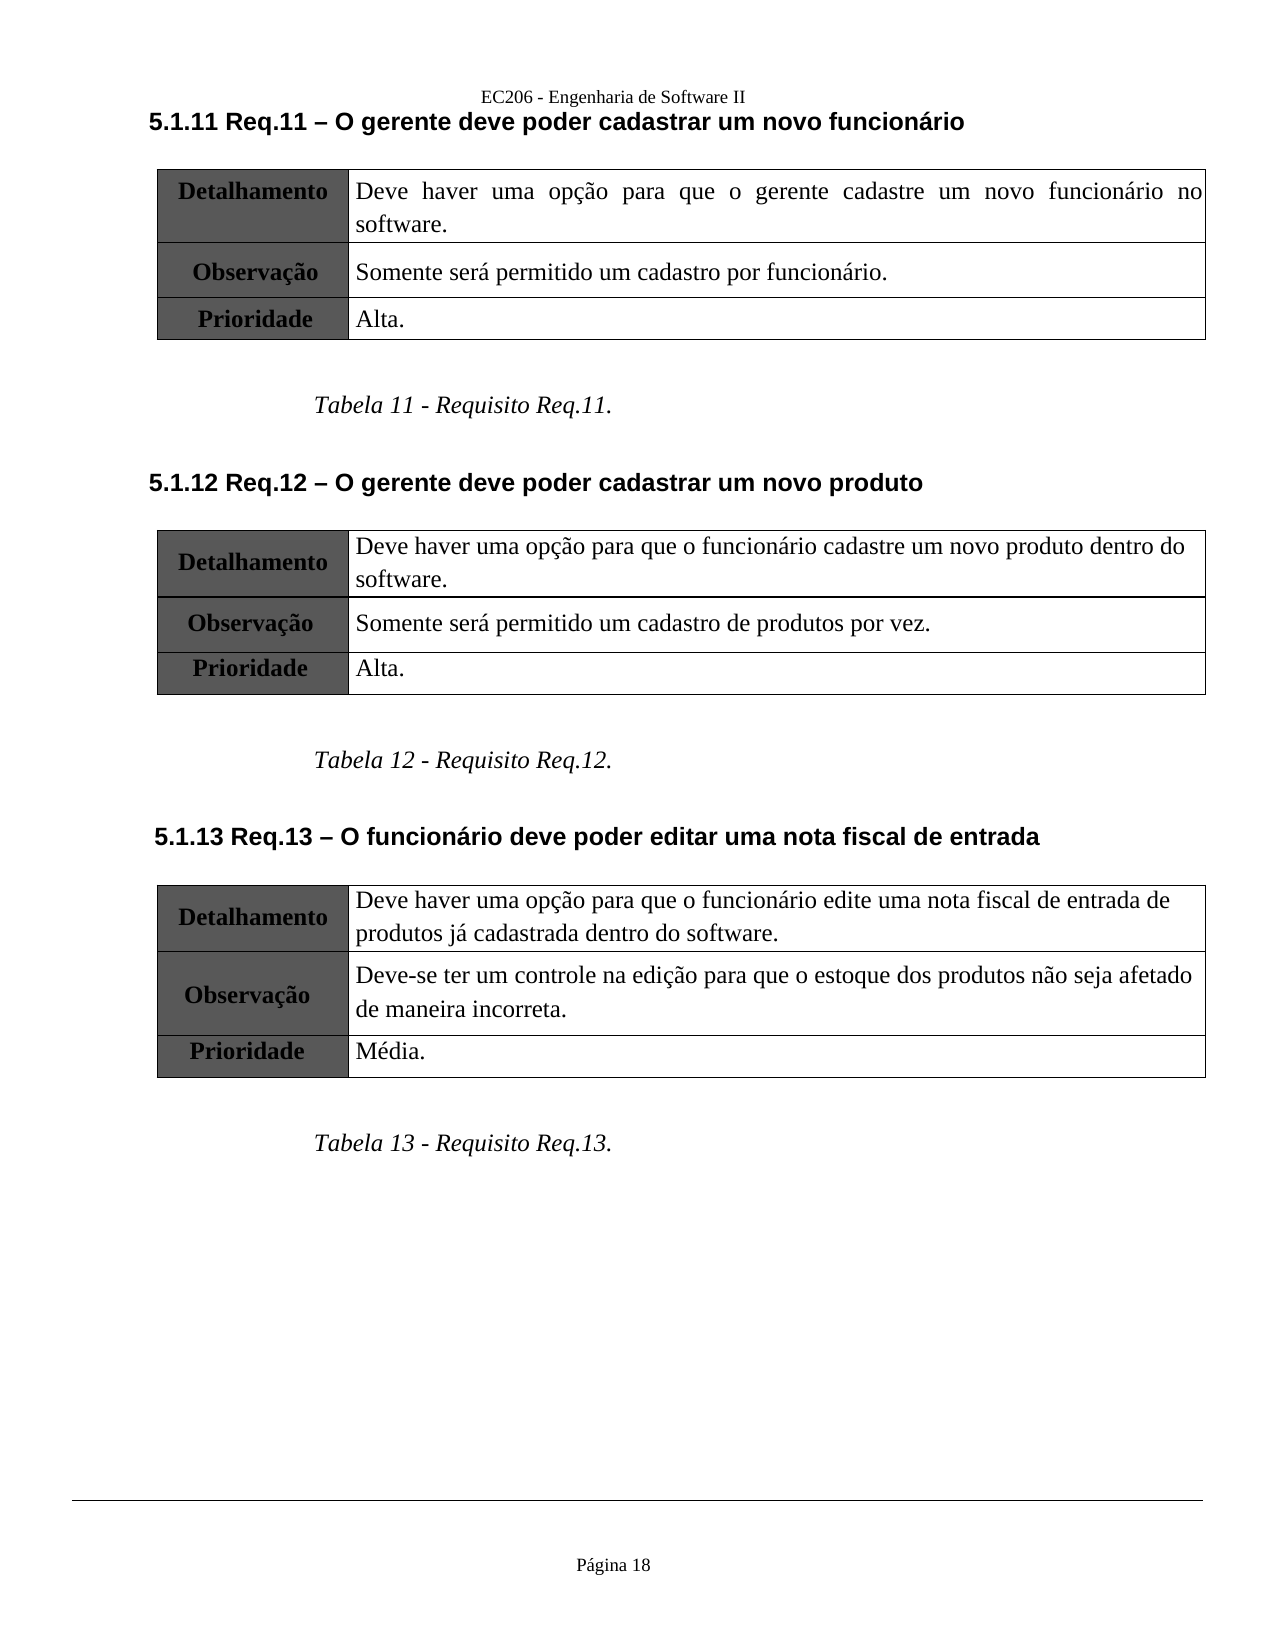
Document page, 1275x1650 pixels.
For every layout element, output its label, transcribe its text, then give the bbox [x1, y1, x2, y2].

table_header Deve haver uma opção para que o funcionário cadastre um novo produto dentro do software. [349, 531, 1205, 596]
table_header Detalhamento [158, 531, 348, 596]
text Tabela 13 - Requisito Req.13. [240, 1128, 1207, 1156]
table_cell Prioridade [158, 1036, 348, 1077]
table_header Deve haver uma opção para que o gerente cadastre um novo funcionário no software. [349, 170, 1205, 242]
text Tabela 12 - Requisito Req.12. [240, 745, 1207, 773]
table_cell Prioridade [158, 653, 348, 694]
subtitle 5.1.13 Req.13 – O funcionário deve poder editar uma nota fiscal de entrada [93, 822, 1058, 851]
table_header Deve haver uma opção para que o funcionário edite uma nota fiscal de entrada de produtos já cadastrada dentro do software. [349, 886, 1205, 951]
text Tabela 11 - Requisito Req.11. [240, 390, 1207, 419]
table_header Detalhamento [158, 886, 348, 951]
table_header Detalhamento [158, 170, 348, 242]
table_cell Alta. [349, 653, 1205, 694]
table_cell Média. [349, 1036, 1205, 1077]
table_cell Alta. [349, 298, 1205, 339]
table_cell Deve-se ter um controle na edição para que o estoque dos produtos não seja afetado de maneira incorreta. [349, 952, 1205, 1035]
table_cell Somente será permitido um cadastro de produtos por vez. [349, 598, 1205, 652]
table_cell Observação [158, 598, 348, 652]
subtitle 5.1.12 Req.12 – O gerente deve poder cadastrar um novo produto [149, 468, 1209, 497]
subtitle 5.1.11 Req.11 – O gerente deve poder cadastrar um novo funcionário [149, 107, 1209, 136]
table_cell Observação [158, 243, 348, 297]
table_cell Observação [158, 952, 348, 1035]
table_cell Somente será permitido um cadastro por funcionário. [349, 243, 1205, 297]
table_cell Prioridade [158, 298, 348, 339]
